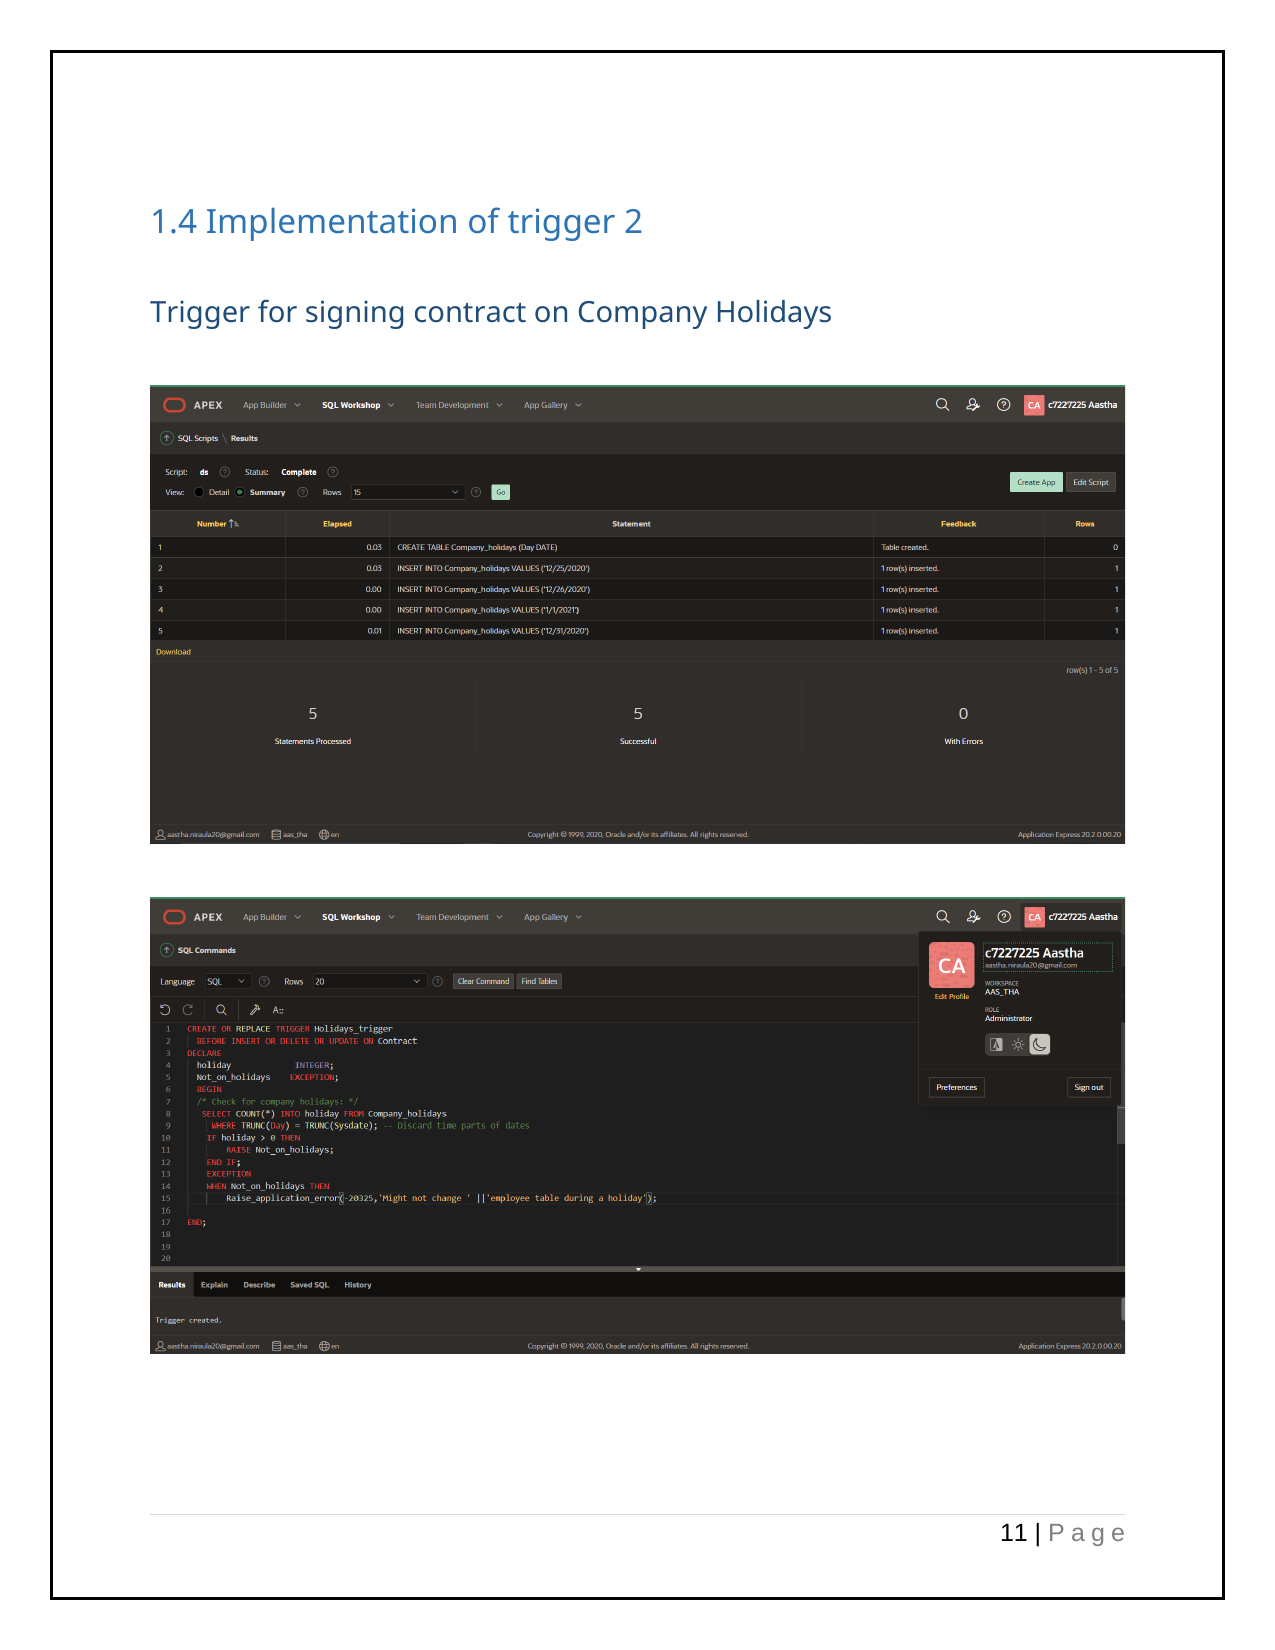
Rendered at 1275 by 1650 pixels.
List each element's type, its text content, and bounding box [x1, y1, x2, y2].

subtitle Trigger for signing contract on Company Holidays [150, 291, 1125, 331]
subtitle 1.4 Implementation of trigger 2 [150, 198, 1125, 243]
picture [150, 897, 1125, 1354]
picture [150, 385, 1125, 844]
